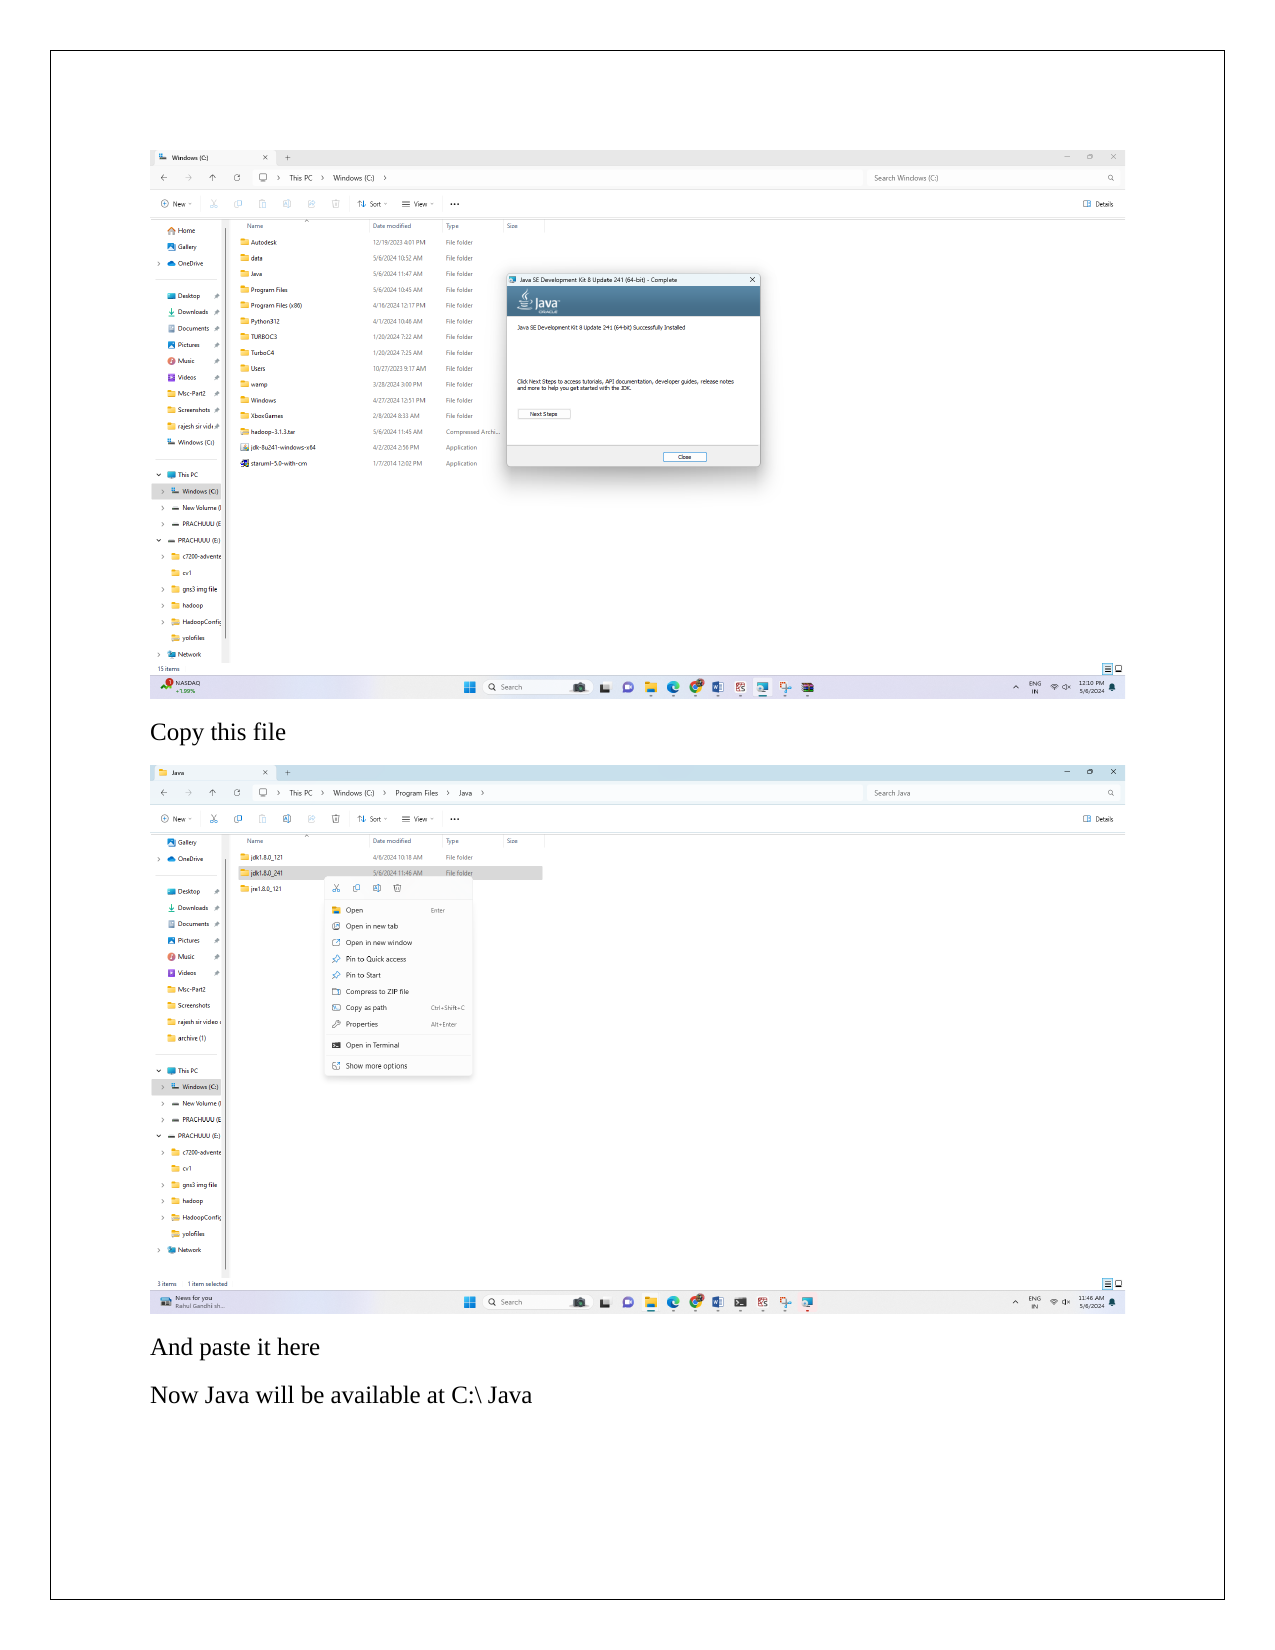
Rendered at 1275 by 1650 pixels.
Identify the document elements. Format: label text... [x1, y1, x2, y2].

text Copy this file [150, 717, 1125, 746]
picture [150, 150, 1125, 699]
text And paste it here [150, 1332, 1125, 1361]
picture [150, 765, 1125, 1314]
text Now Java will be available at C:\ Java [150, 1380, 1125, 1409]
